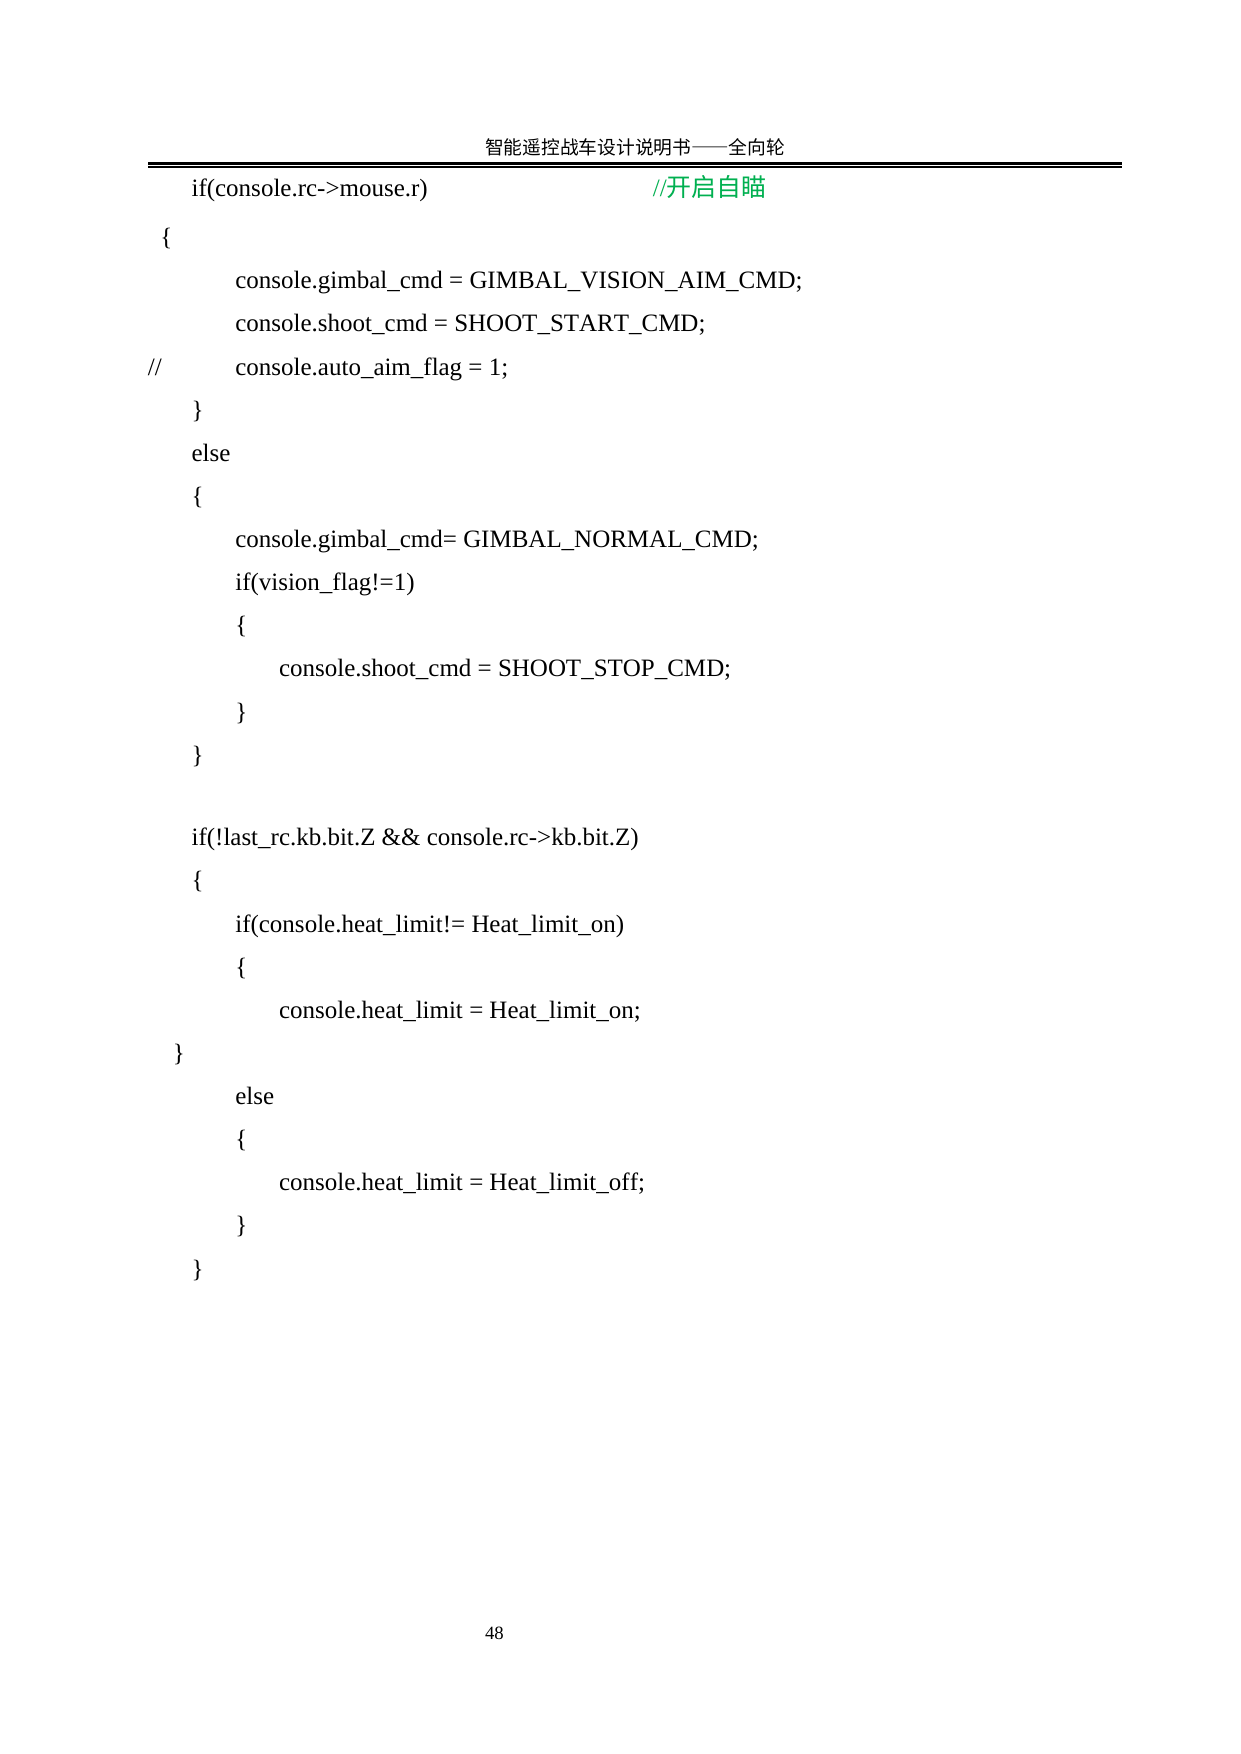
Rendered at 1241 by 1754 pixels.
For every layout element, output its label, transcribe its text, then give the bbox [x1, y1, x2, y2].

text { [148, 222, 1122, 251]
text { [148, 481, 1122, 510]
text if(!last_rc.kb.bit.Z && console.rc->kb.bit.Z) [148, 822, 1122, 851]
text console.shoot_cmd = SHOOT_START_CMD; [148, 308, 1122, 337]
text console.gimbal_cmd = GIMBAL_VISION_AIM_CMD; [148, 265, 1122, 294]
text } [148, 1211, 1122, 1239]
text { [148, 610, 1122, 639]
text console.gimbal_cmd= GIMBAL_NORMAL_CMD; [148, 524, 1122, 553]
text // console.auto_aim_flag = 1; [148, 352, 1122, 380]
text { [148, 952, 1122, 981]
text console.heat_limit = Heat_limit_off; [148, 1167, 1122, 1196]
text { [148, 866, 1122, 894]
text } [148, 1254, 1122, 1282]
text console.heat_limit = Heat_limit_on; [148, 995, 1122, 1024]
text } [148, 395, 1122, 423]
text else [148, 438, 1122, 467]
text } [148, 1038, 1122, 1067]
text if(console.heat_limit!= Heat_limit_on) [148, 909, 1122, 937]
text { [148, 1124, 1122, 1153]
text else [148, 1081, 1122, 1110]
text } [148, 740, 1122, 768]
text if(console.rc->mouse.r) //开启自瞄 [148, 168, 1122, 204]
text console.shoot_cmd = SHOOT_STOP_CMD; [148, 653, 1122, 682]
text } [148, 697, 1122, 725]
text if(vision_flag!=1) [148, 567, 1122, 596]
